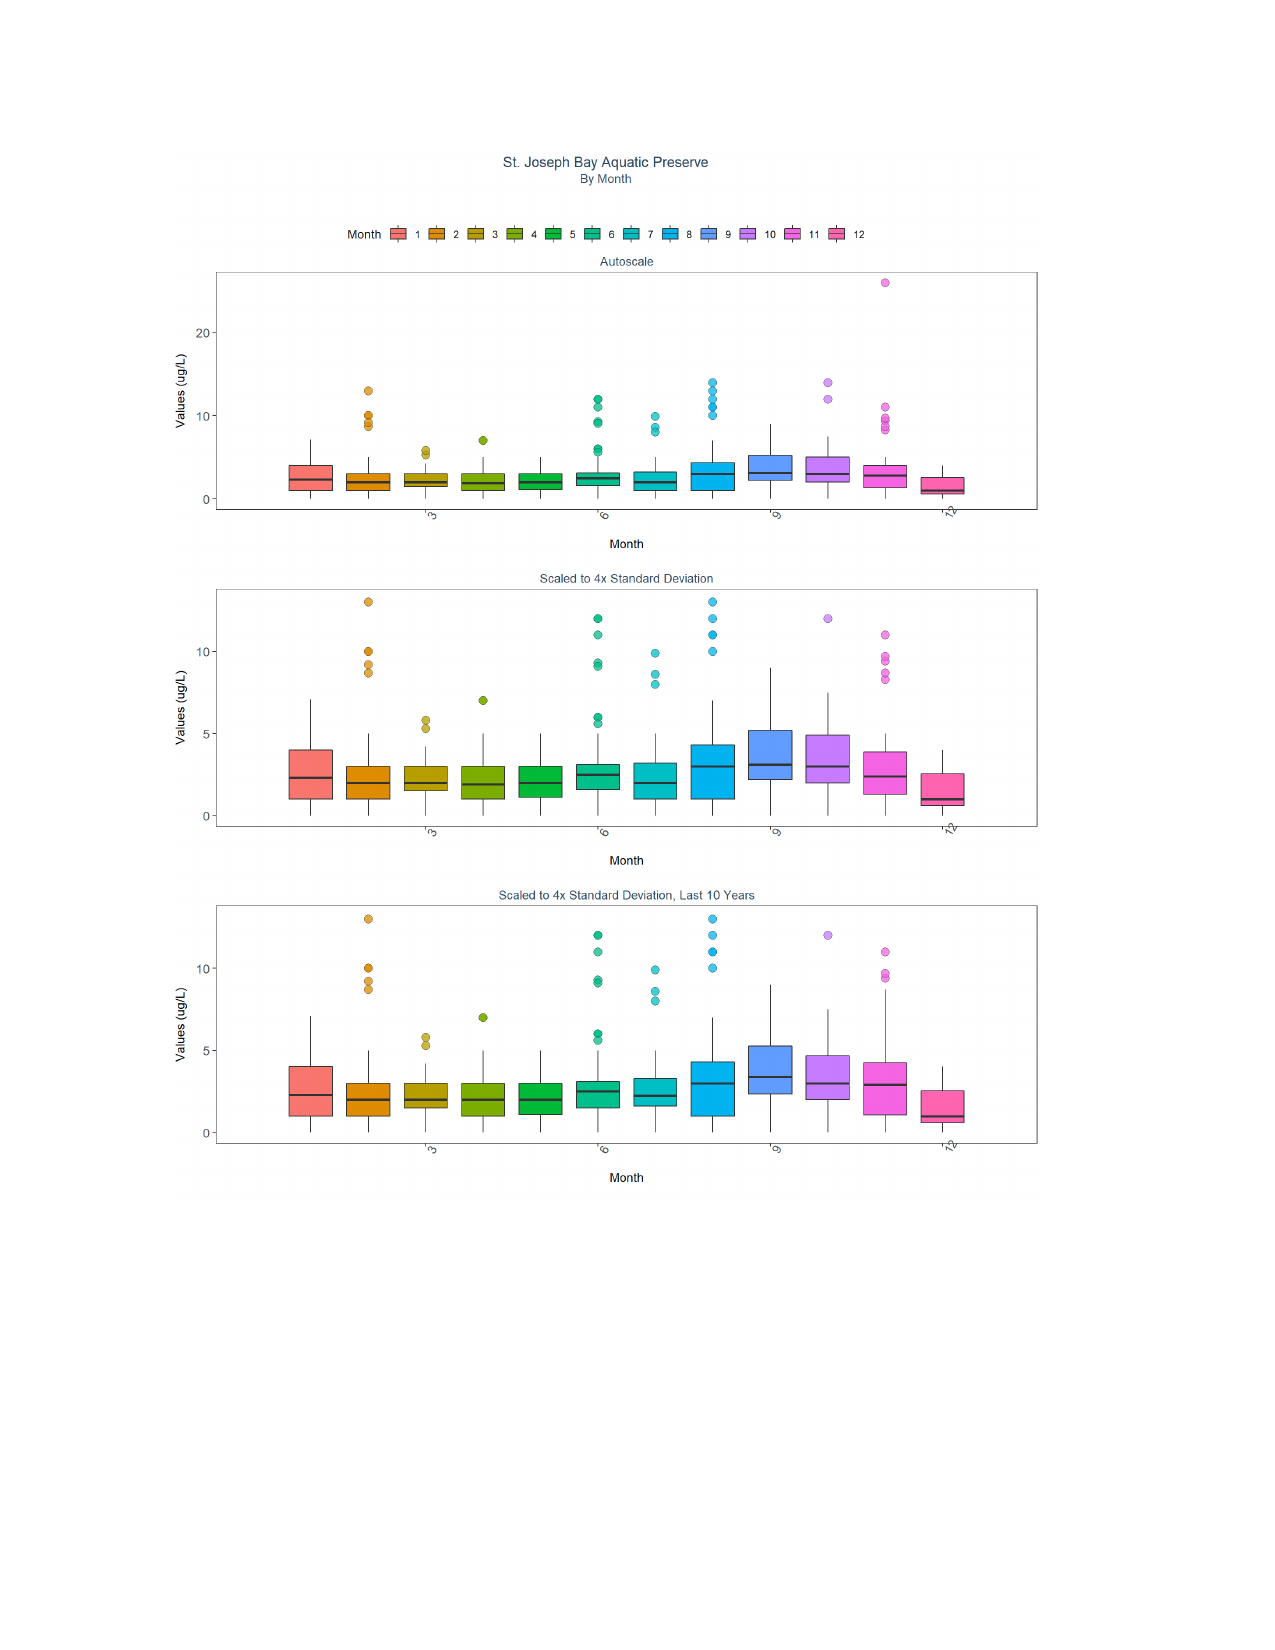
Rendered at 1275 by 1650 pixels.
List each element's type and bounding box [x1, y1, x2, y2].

picture [168, 150, 1044, 1200]
